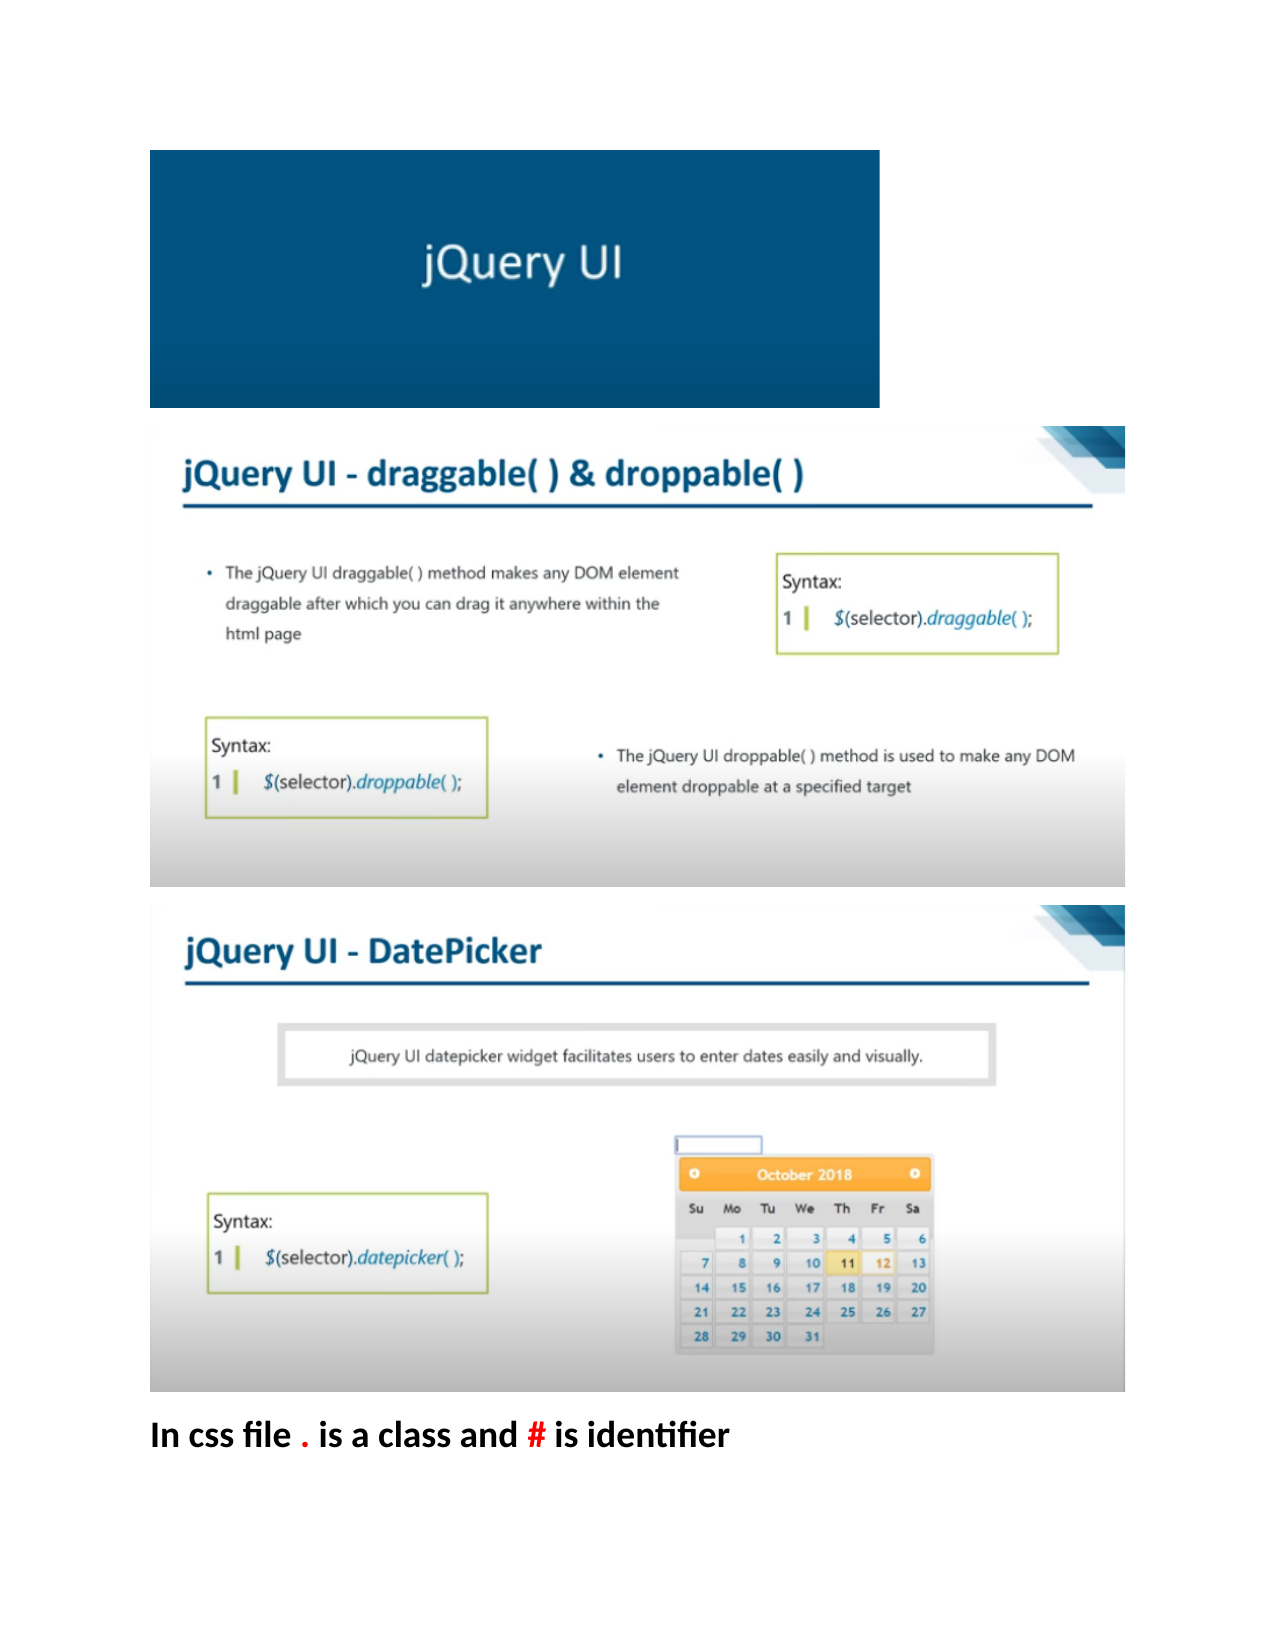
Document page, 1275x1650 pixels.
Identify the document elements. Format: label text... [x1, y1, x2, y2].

picture [150, 905, 1125, 1392]
text In css file . is a class and # is identifier [150, 1411, 1125, 1457]
picture [150, 150, 880, 408]
picture [150, 426, 1125, 887]
